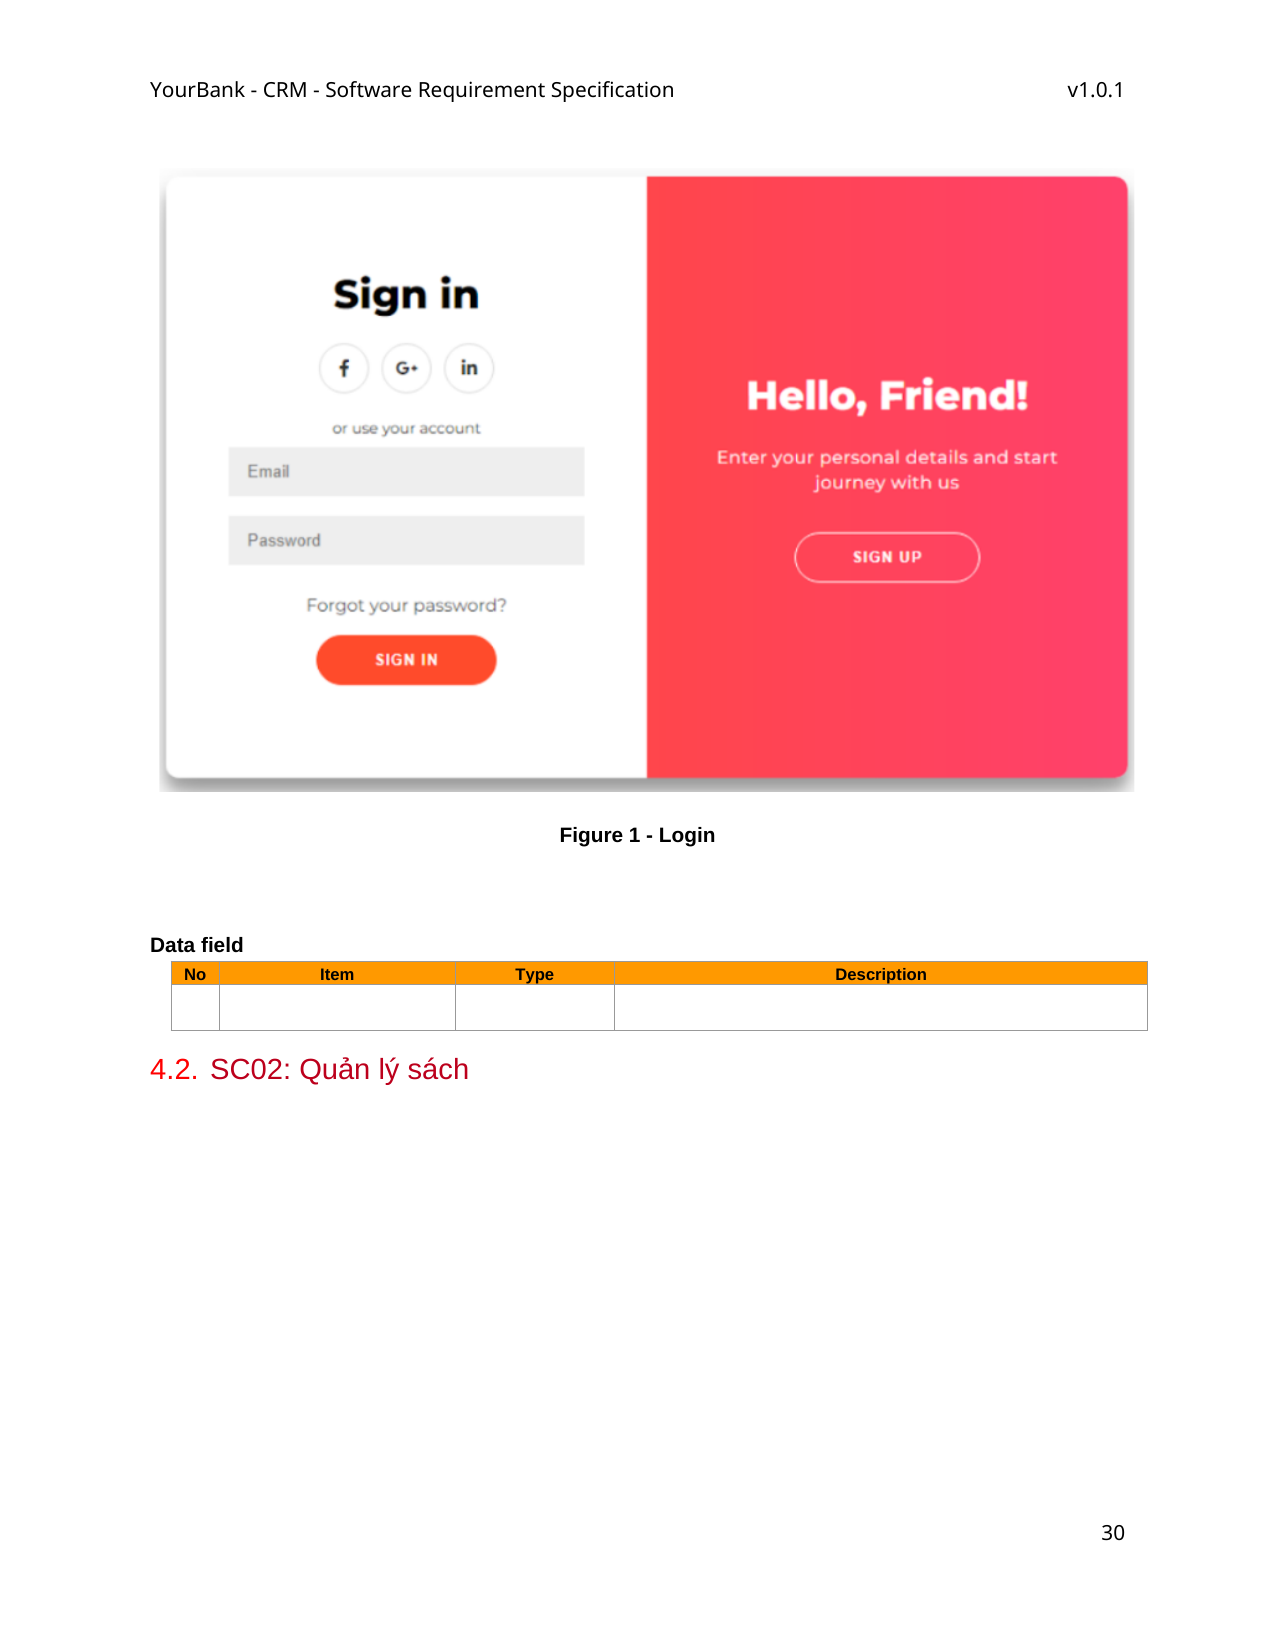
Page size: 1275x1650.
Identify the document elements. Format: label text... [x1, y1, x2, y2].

table_cell [220, 985, 455, 1030]
table_header Type [456, 962, 614, 984]
table_cell [456, 985, 614, 1030]
text SC02: Quản lý sách [150, 1052, 1125, 1085]
table_cell [615, 985, 1147, 1030]
table_header Description [615, 962, 1147, 984]
text Figure 1 - Login [150, 823, 1125, 847]
table_cell [172, 985, 219, 1030]
picture [159, 168, 1135, 792]
table_header No [172, 962, 219, 984]
table_header Item [220, 962, 455, 984]
text Data field [150, 933, 1125, 957]
